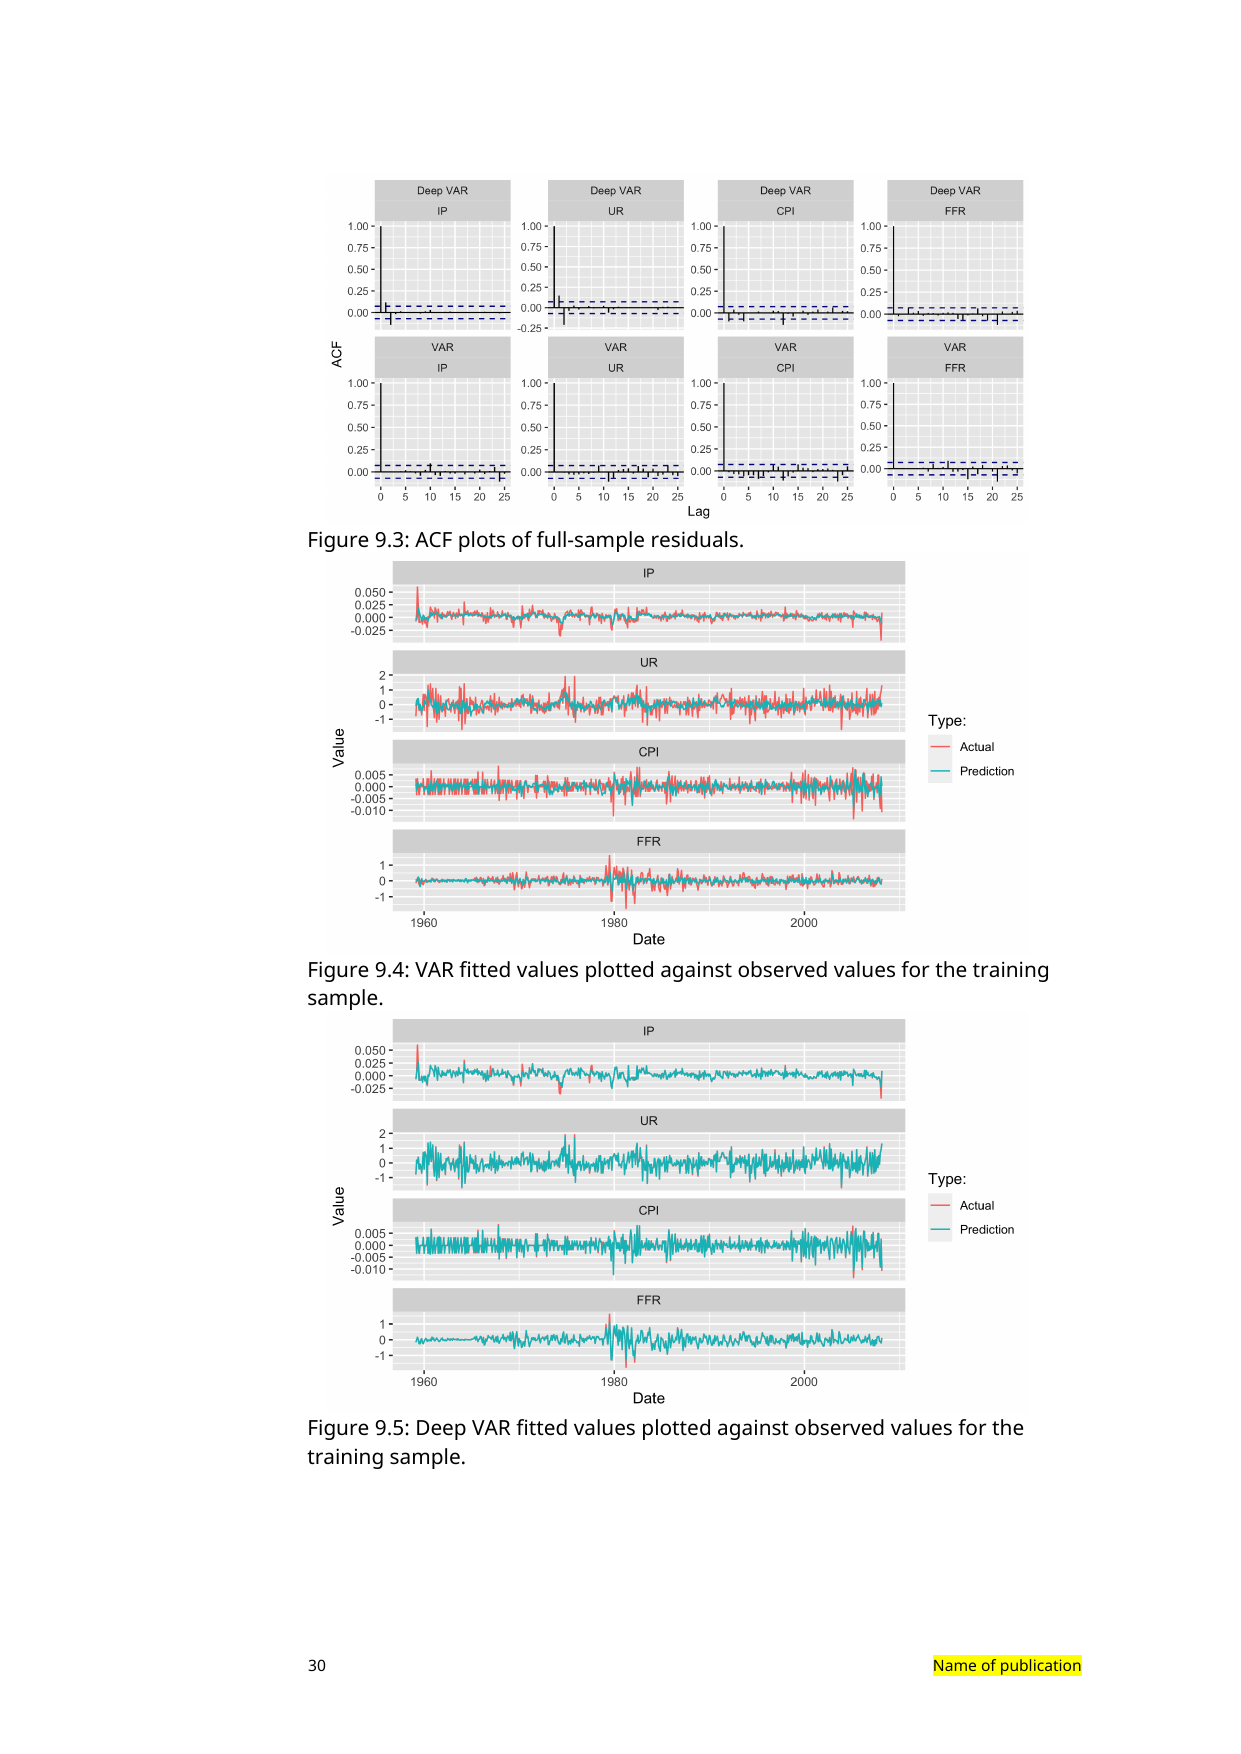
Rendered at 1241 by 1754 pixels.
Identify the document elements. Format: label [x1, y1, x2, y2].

picture [326, 1011, 1029, 1414]
picture [326, 173, 1029, 525]
picture [326, 553, 1029, 955]
